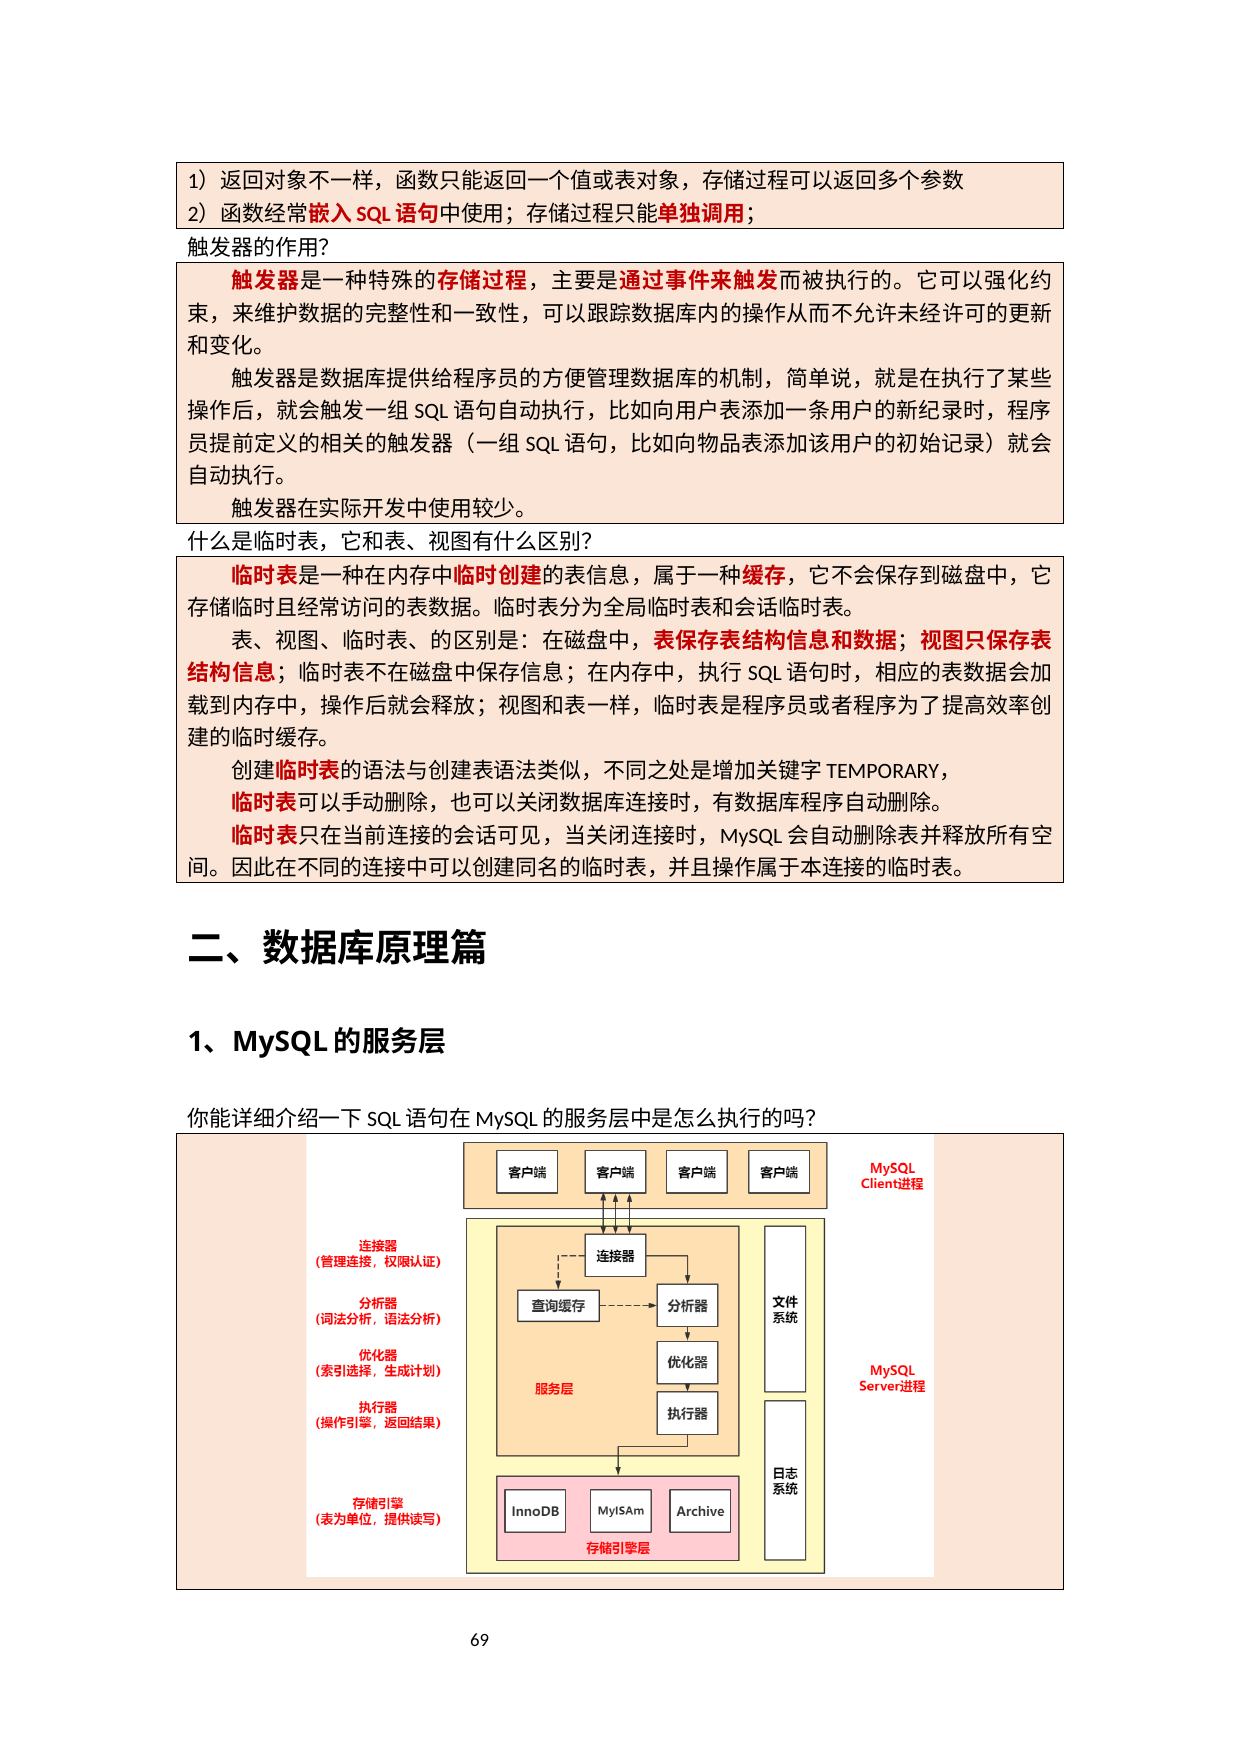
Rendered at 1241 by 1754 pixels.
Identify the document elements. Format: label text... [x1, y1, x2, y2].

table_header 返回对象不一样，函数只能返回一个值或表对象，存储过程可以返回多个参数 函数经常嵌入SQL语句中使用；存储过程只能单独调用； [177, 163, 1063, 228]
text 你能详细介绍一下SQL语句在MySQL的服务层中是怎么执行的吗？ [187, 1101, 1053, 1133]
text 什么是临时表，它和表、视图有什么区别？ [187, 524, 1053, 556]
picture [306, 1134, 935, 1577]
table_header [177, 1134, 1063, 1589]
subtitle 二、数据库原理篇 [187, 912, 1053, 977]
text 触发器的作用？ [187, 229, 1053, 262]
subtitle MySQL的服务层 [187, 1007, 1053, 1072]
table_header 触发器是一种特殊的存储过程，主要是通过事件来触发而被执行的。它可以强化约束，来维护数据的完整性和一致性，可以跟踪数据库内的操作从而不允许未经许可的更新和变化。 触发器是数据库提供给程序员的方便管理数据库的机制，简单说，就是在执行了某些操作后，就会触发一组SQL语句自动执行，比如向用户表添加一条用户的新纪录时，程序员提前定义的相关的触发器（一组SQL语句，比如向物品表添加该用户的初始记录）就会自动执行。 触发器在实际开发中使用较少。 [177, 263, 1063, 523]
table_header 临时表是一种在内存中临时创建的表信息，属于一种缓存，它不会保存到磁盘中，它存储临时且经常访问的表数据。临时表分为全局临时表和会话临时表。 表、视图、临时表、的区别是：在磁盘中，表保存表结构信息和数据；视图只保存表结构信息；临时表不在磁盘中保存信息；在内存中，执行SQL语句时，相应的表数据会加载到内存中，操作后就会释放；视图和表一样，临时表是程序员或者程序为了提高效率创建的临时缓存。 创建临时表的语法与创建表语法类似，不同之处是增加关键字TEMPORARY， 临时表可以手动删除，也可以关闭数据库连接时，有数据库程序自动删除。 临时表只在当前连接的会话可见，当关闭连接时，MySQL会自动删除表并释放所有空间。因此在不同的连接中可以创建同名的临时表，并且操作属于本连接的临时表。 [177, 557, 1063, 882]
